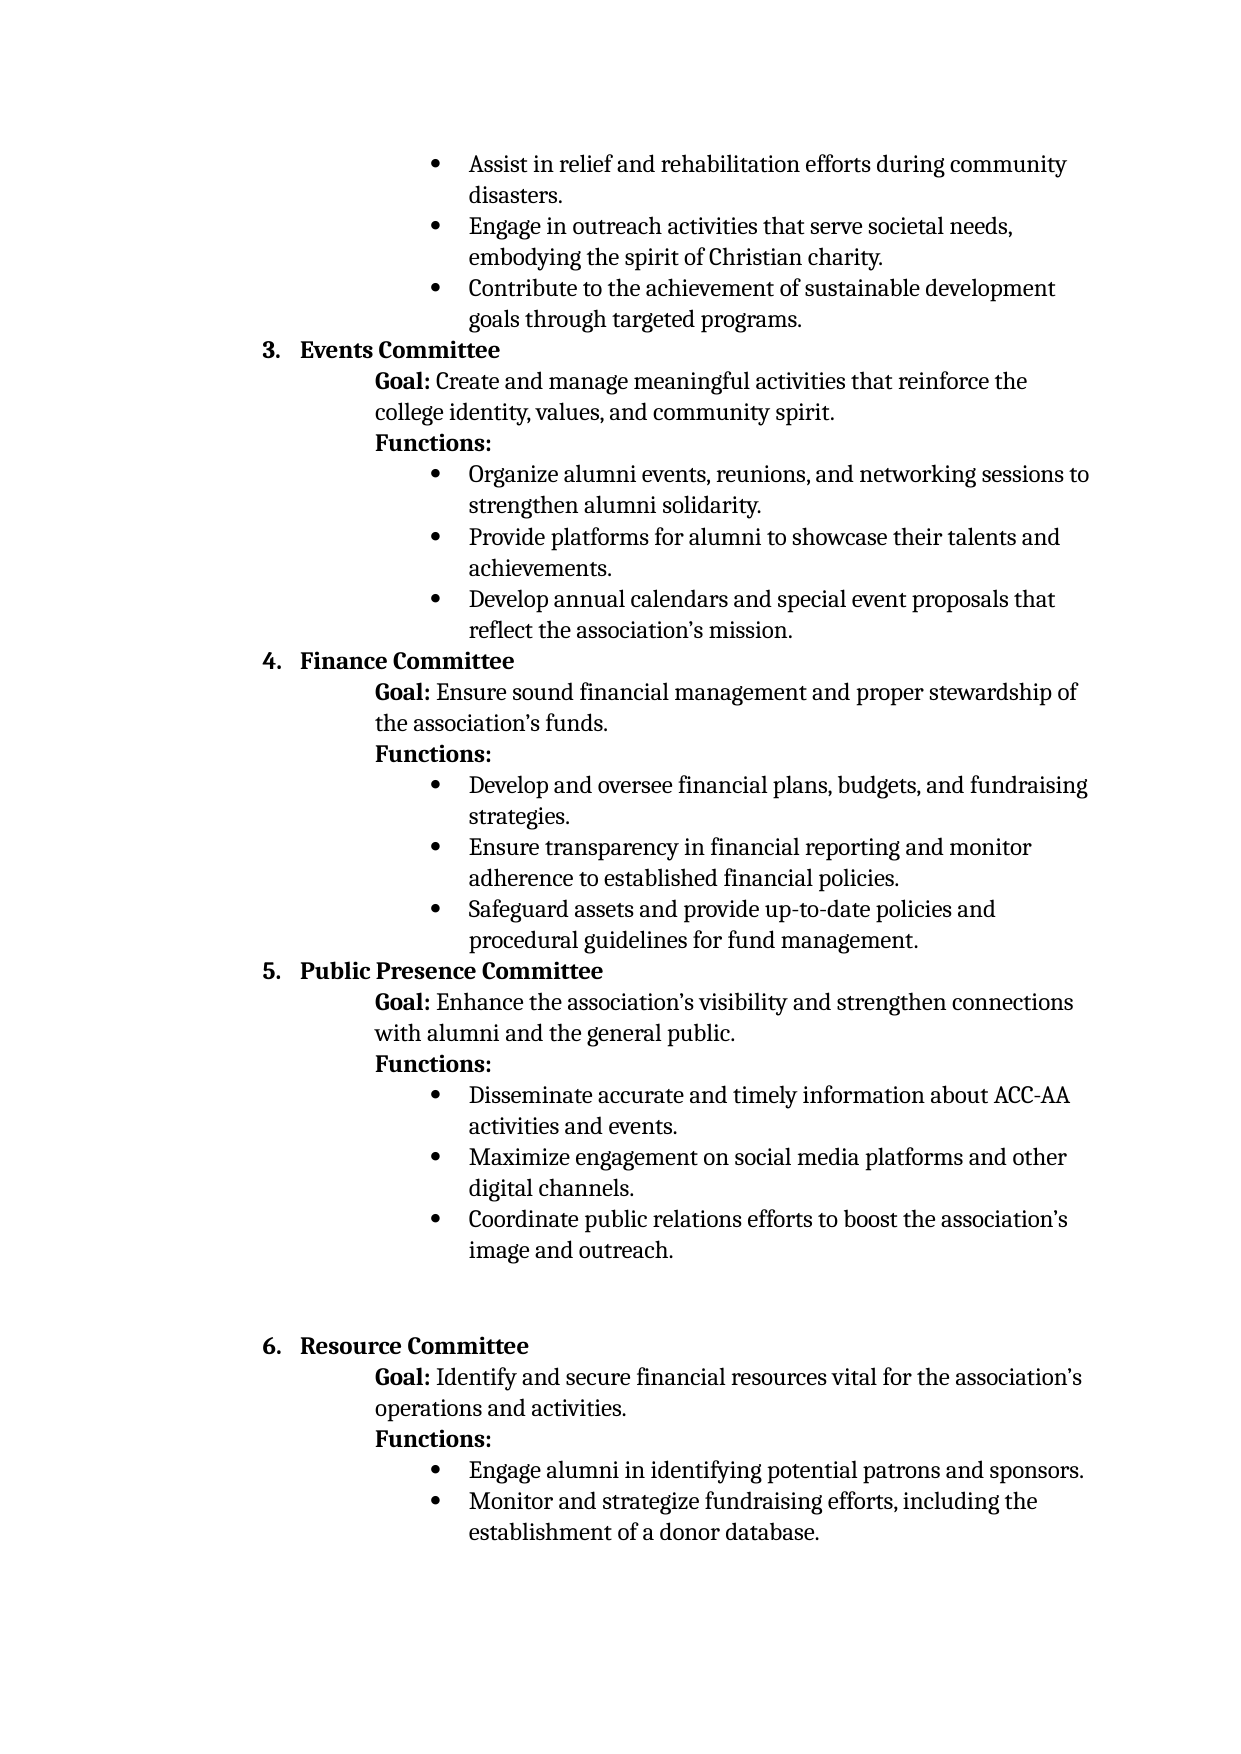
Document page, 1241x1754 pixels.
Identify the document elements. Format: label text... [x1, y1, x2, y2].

list Develop annual calendars and special event proposals that reflect the association’s mission. [431, 584, 1090, 644]
list Monitor and strategize fundraising efforts, including the establishment of a donor database. [431, 1487, 1090, 1547]
list Functions: [375, 1425, 1090, 1454]
list Assist in relief and rehabilitation efforts during community disasters. [431, 150, 1090, 210]
list Events Committee [262, 336, 1090, 365]
list Maximize engagement on social media platforms and other digital channels. [431, 1143, 1090, 1203]
list Public Presence Committee [262, 957, 1090, 986]
list Safeguard assets and provide up-to-date policies and procedural guidelines for fund management. [431, 895, 1090, 955]
list Engage alumni in identifying potential patrons and sponsors. [431, 1456, 1090, 1485]
list Contribute to the achievement of sustainable development goals through targeted programs. [431, 274, 1090, 334]
list Goal: Identify and secure financial resources vital for the association’s operations and activities. [375, 1363, 1090, 1423]
list Provide platforms for alumni to showcase their talents and achievements. [431, 522, 1090, 582]
list Organize alumni events, reunions, and networking sessions to strengthen alumni solidarity. [431, 460, 1090, 520]
list Goal: Enhance the association’s visibility and strengthen connections with alumni and the general public. [375, 988, 1090, 1048]
list Disseminate accurate and timely information about ACC-AA activities and events. [431, 1081, 1090, 1141]
list Coordinate public relations efforts to boost the association’s image and outreach. [431, 1205, 1090, 1265]
list Goal: Ensure sound financial management and proper stewardship of the association’s funds. [375, 678, 1090, 737]
list Ensure transparency in financial reporting and monitor adherence to established financial policies. [431, 833, 1090, 893]
list Develop and oversee financial plans, budgets, and fundraising strategies. [431, 771, 1090, 831]
list Functions: [375, 429, 1090, 458]
list Functions: [375, 740, 1090, 768]
list Finance Committee [262, 647, 1090, 675]
list Resource Committee [262, 1332, 1090, 1361]
list Functions: [375, 1050, 1090, 1079]
list Engage in outreach activities that serve societal needs, embodying the spirit of Christian charity. [431, 212, 1090, 272]
list Goal: Create and manage meaningful activities that reinforce the college identity, values, and community spirit. [375, 367, 1090, 427]
